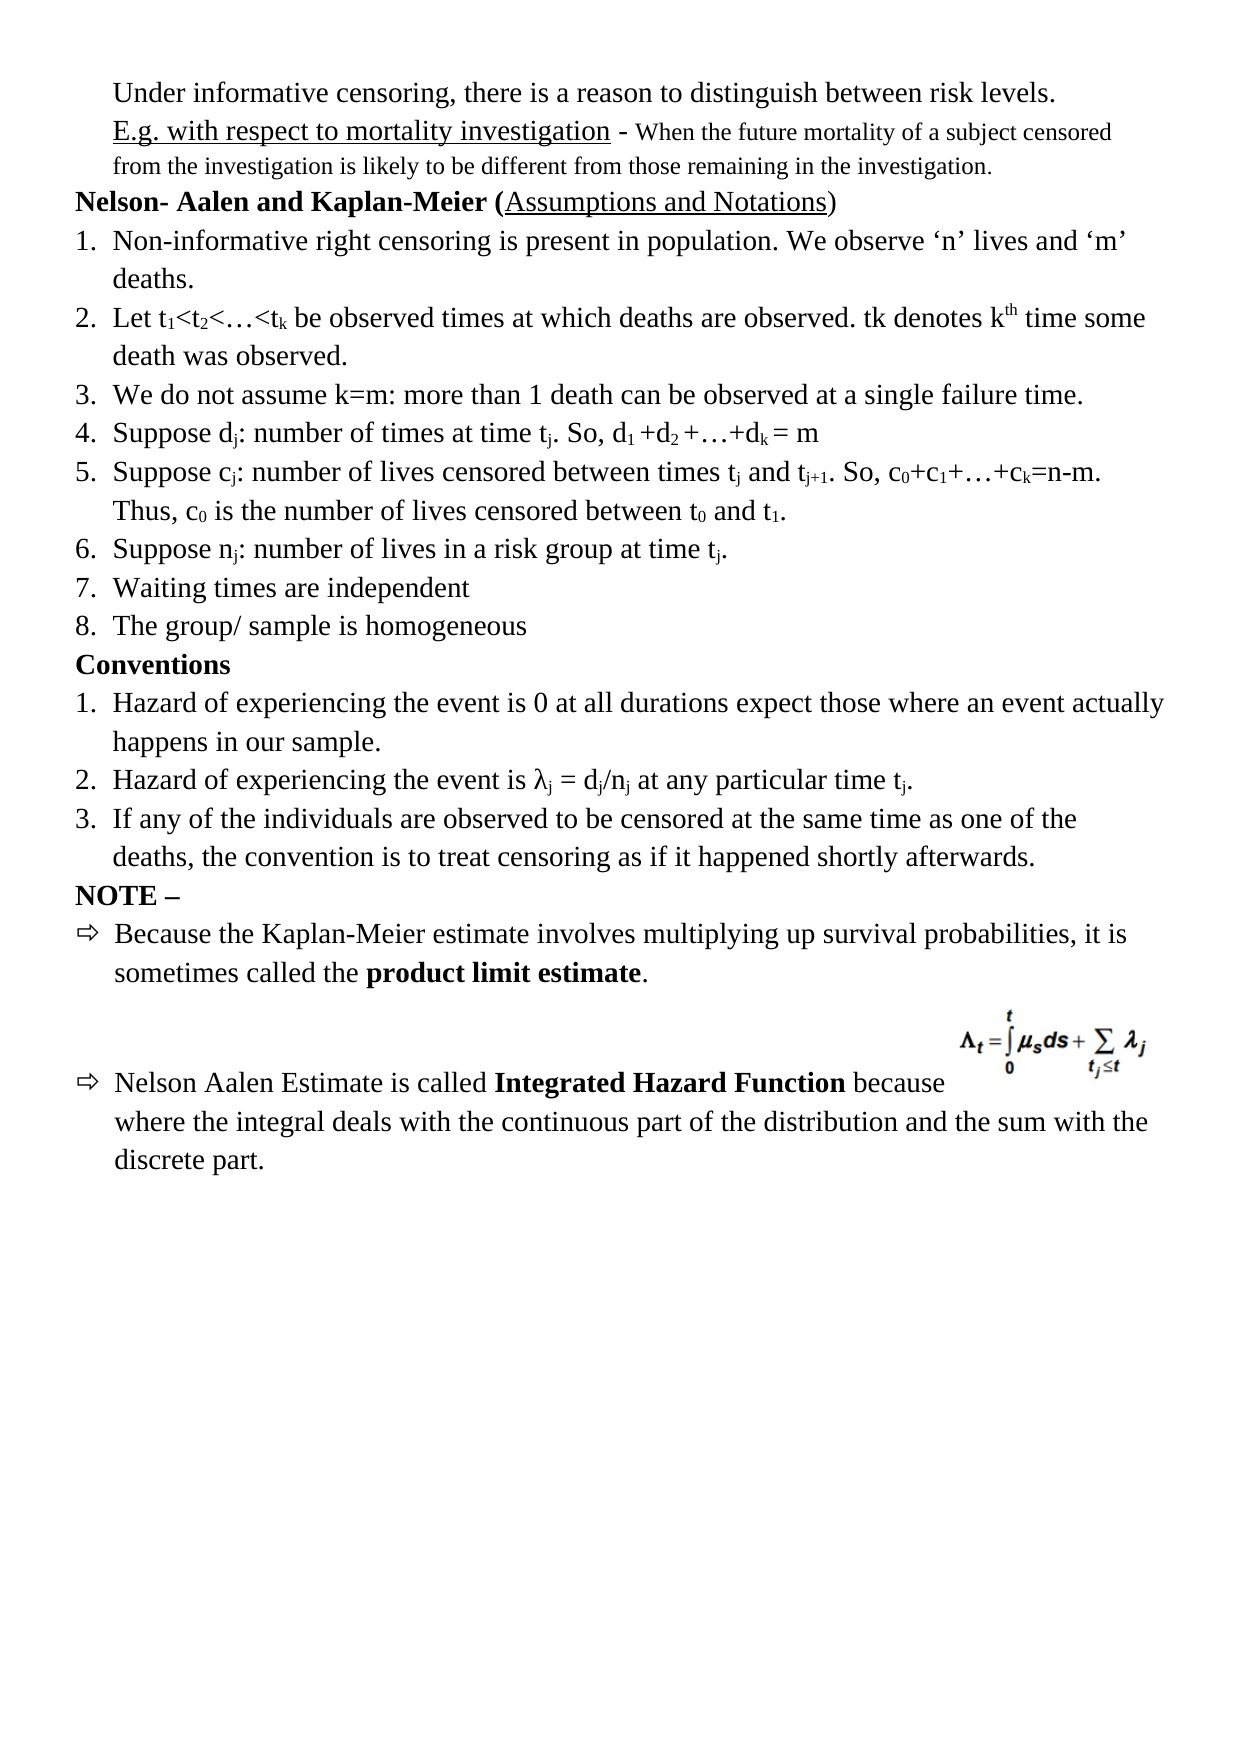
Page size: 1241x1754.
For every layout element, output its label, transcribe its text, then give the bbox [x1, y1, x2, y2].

text E.g. with respect to mortality investigation - When the future mortality of a subject censored from the investigation is likely to be different from those remaining in the investigation. [112, 113, 1165, 180]
text Nelson- Aalen and Kaplan-Meier (Assumptions and Notations) [75, 184, 1165, 218]
list The group/ sample is homogeneous [75, 608, 1165, 642]
text Under informative censoring, there is a reason to distinguish between risk levels. [112, 75, 1165, 108]
list Hazard of experiencing the event is λj = dj/nj at any particular time tj. [75, 762, 1165, 796]
picture [952, 993, 1154, 1093]
list Non-informative right censoring is present in population. We observe ‘n’ lives and ‘m’ deaths. [75, 223, 1165, 295]
list Waiting times are independent [75, 570, 1165, 603]
list Because the Kaplan-Meier estimate involves multiplying up survival probabilities, it is sometimes called the product limit estimate. [75, 917, 1165, 989]
text Conventions [75, 647, 1165, 680]
list Hazard of experiencing the event is 0 at all durations expect those where an event actually happens in our sample. [75, 685, 1165, 757]
list Let t1<t2<…<tk be observed times at which deaths are observed. tk denotes kth time some death was observed. [75, 300, 1165, 372]
list We do not assume k=m: more than 1 death can be observed at a single failure time. [75, 377, 1165, 411]
list Suppose cj: number of lives censored between times tj and tj+1. So, c0+c1+…+ck=n-m. Thus, c0 is the number of lives censored between t0 and t1. [75, 454, 1165, 526]
list Suppose dj: number of times at time tj. So, d1 +d2 +…+dk = m [75, 416, 1165, 449]
text NOTE – [75, 878, 1165, 912]
list If any of the individuals are observed to be censored at the same time as one of the deaths, the convention is to treat censoring as if it happened shortly afterwards. [75, 801, 1165, 873]
list Nelson Aalen Estimate is called Integrated Hazard Function because where the integral deals with the continuous part of the distribution and the sum with the discrete part. [75, 994, 1165, 1176]
list Suppose nj: number of lives in a risk group at time tj. [75, 531, 1165, 565]
